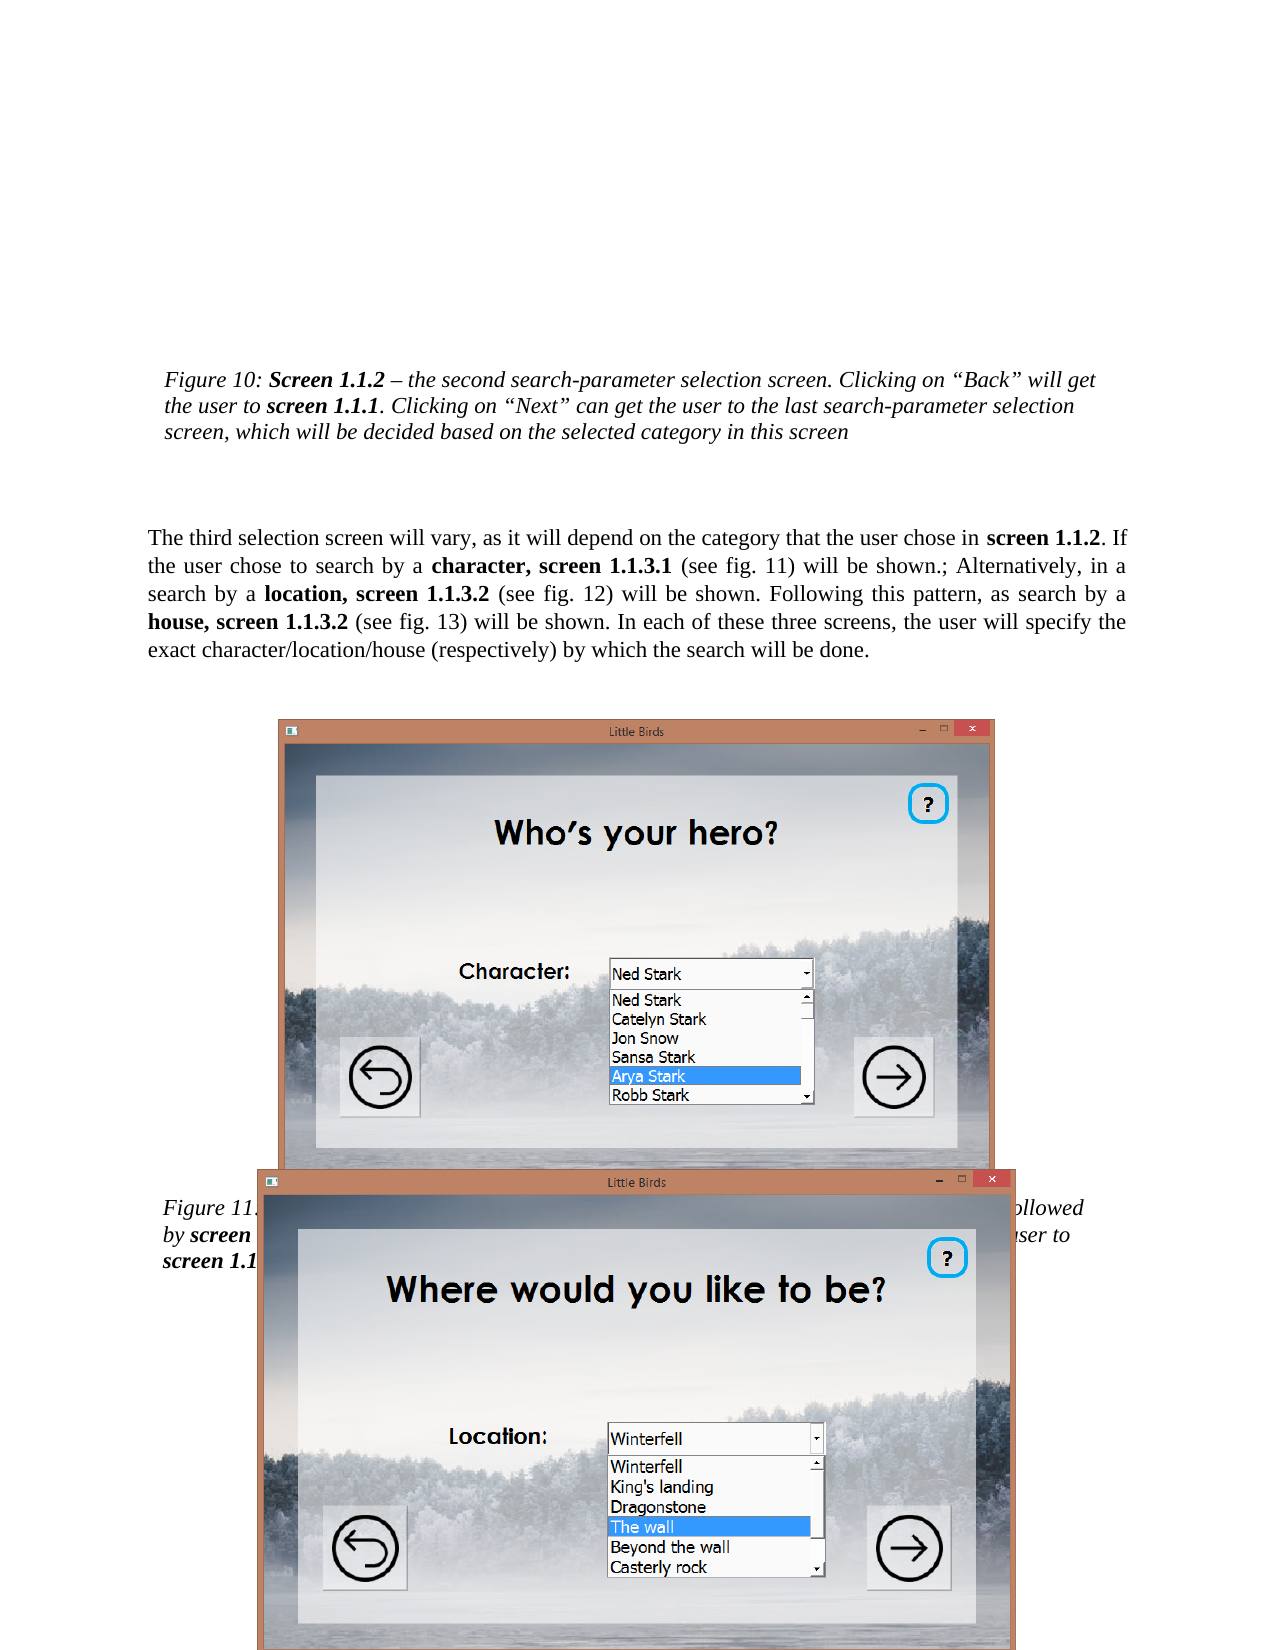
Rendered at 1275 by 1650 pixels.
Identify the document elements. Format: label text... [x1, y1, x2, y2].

text The third selection screen will vary, as it will depend on the category that the user chose in screen 1.1.2. If the user chose to search by a character, screen 1.1.3.1 (see fig. 11) will be shown.; Alternatively, in a search by a location, screen 1.1.3.2 (see fig. 12) will be shown. Following this pattern, as search by a house, screen 1.1.3.2 (see fig. 13) will be shown. In each of these three screens, the user will specify the exact character/location/house (respectively) by which the search will be done. [148, 524, 1127, 662]
picture [257, 719, 1016, 1650]
